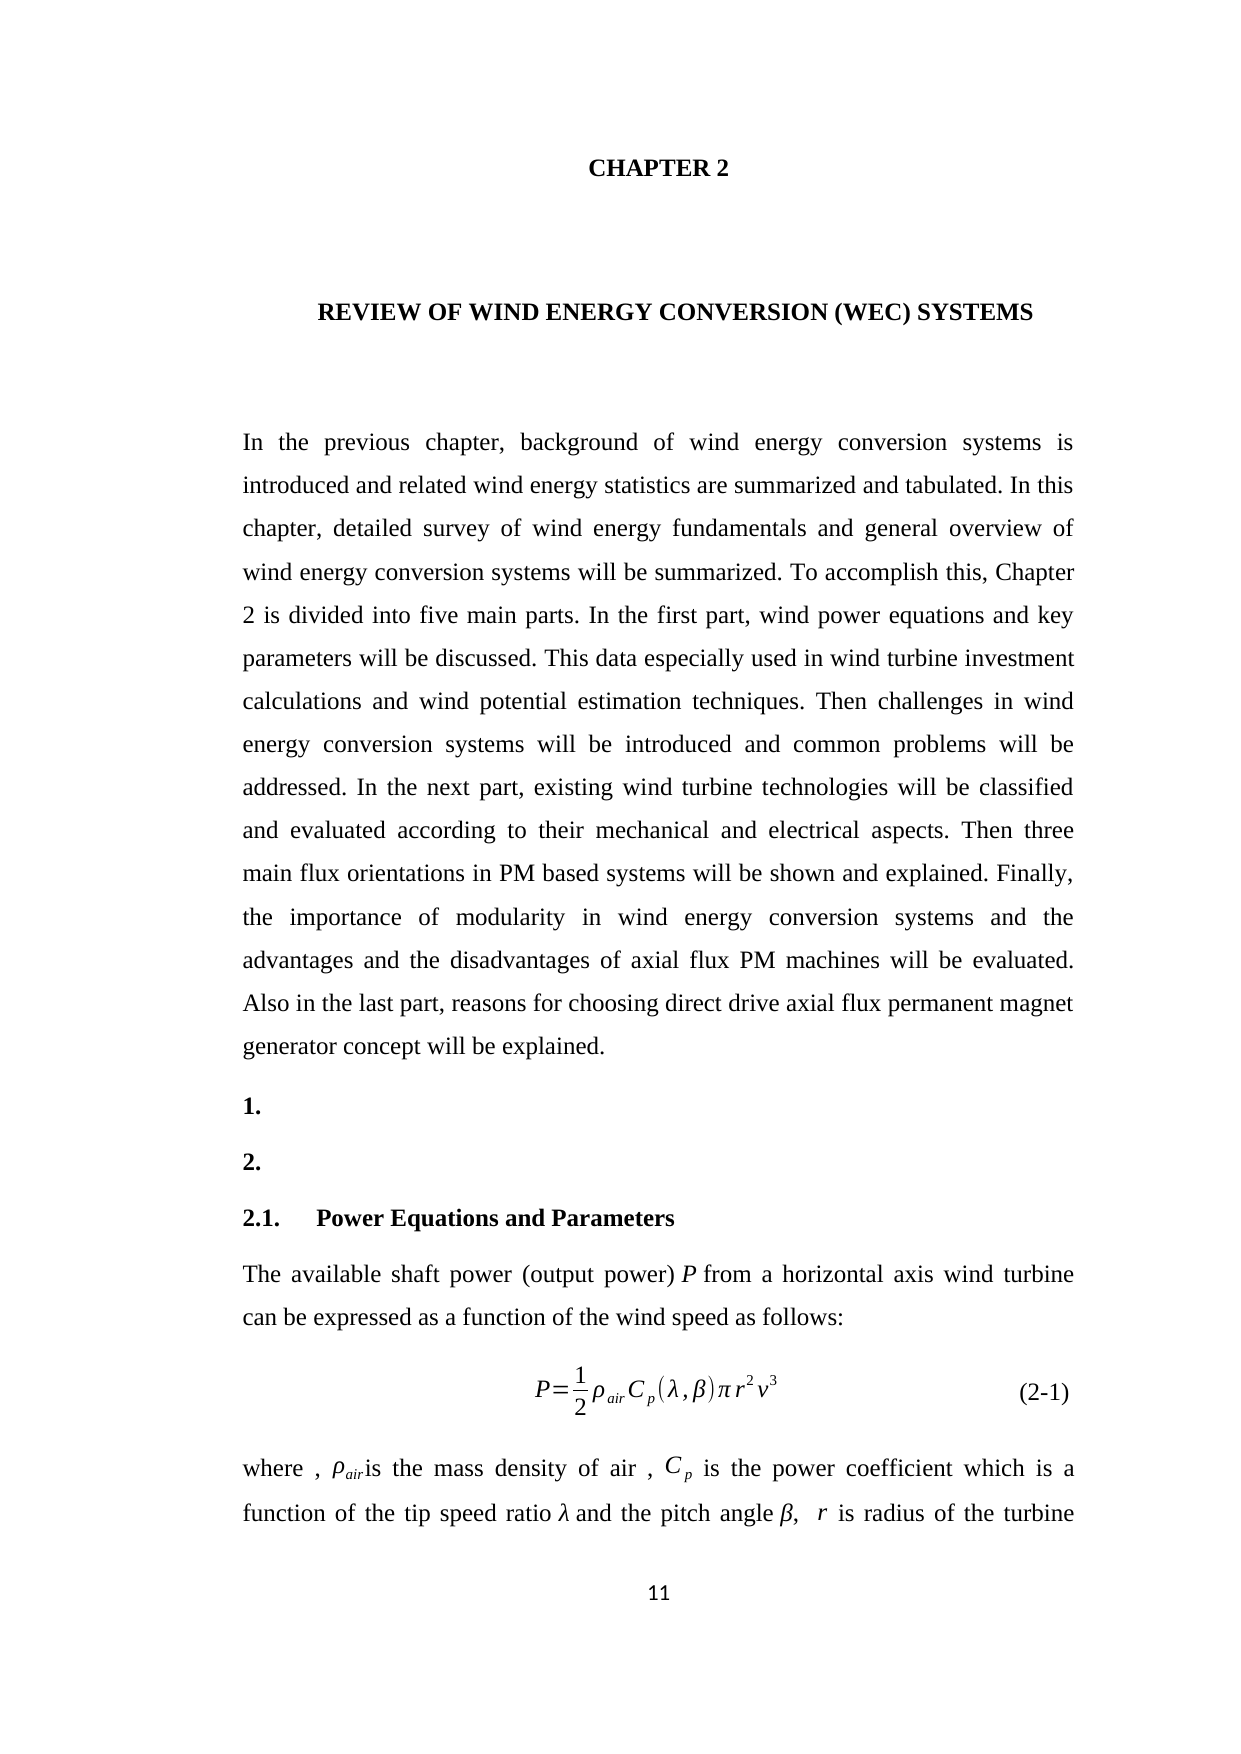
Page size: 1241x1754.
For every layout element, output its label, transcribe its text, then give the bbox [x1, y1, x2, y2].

subtitle Power Equations and Parameters [242, 1203, 1075, 1232]
text In the previous chapter, background of wind energy conversion systems is introduced and related wind energy statistics are summarized and tabulated. In this chapter, detailed survey of wind energy fundamentals and general overview of wind energy conversion systems will be summarized. To accomplish this, Chapter 2 is divided into five main parts. In the first part, wind power equations and key parameters will be discussed. This data especially used in wind turbine investment calculations and wind potential estimation techniques. Then challenges in wind energy conversion systems will be introduced and common problems will be addressed. In the next part, existing wind turbine technologies will be classified and evaluated according to their mechanical and electrical aspects. Then three main flux orientations in PM based systems will be shown and explained. Finally, the importance of modularity in wind energy conversion systems and the advantages and the disadvantages of axial flux PM machines will be evaluated. Also in the last part, reasons for choosing direct drive axial flux permanent magnet generator concept will be explained. [242, 427, 1075, 1060]
text (2-1) [242, 1362, 1075, 1421]
subtitle CHAPTER 2 [242, 153, 1075, 182]
subtitle REVIEW OF WIND ENERGY CONVERSION (WEC) SYSTEMS [317, 297, 1075, 325]
text The available shaft power (output power) P from a horizontal axis wind turbine can be expressed as a function of the wind speed as follows: [242, 1259, 1075, 1331]
